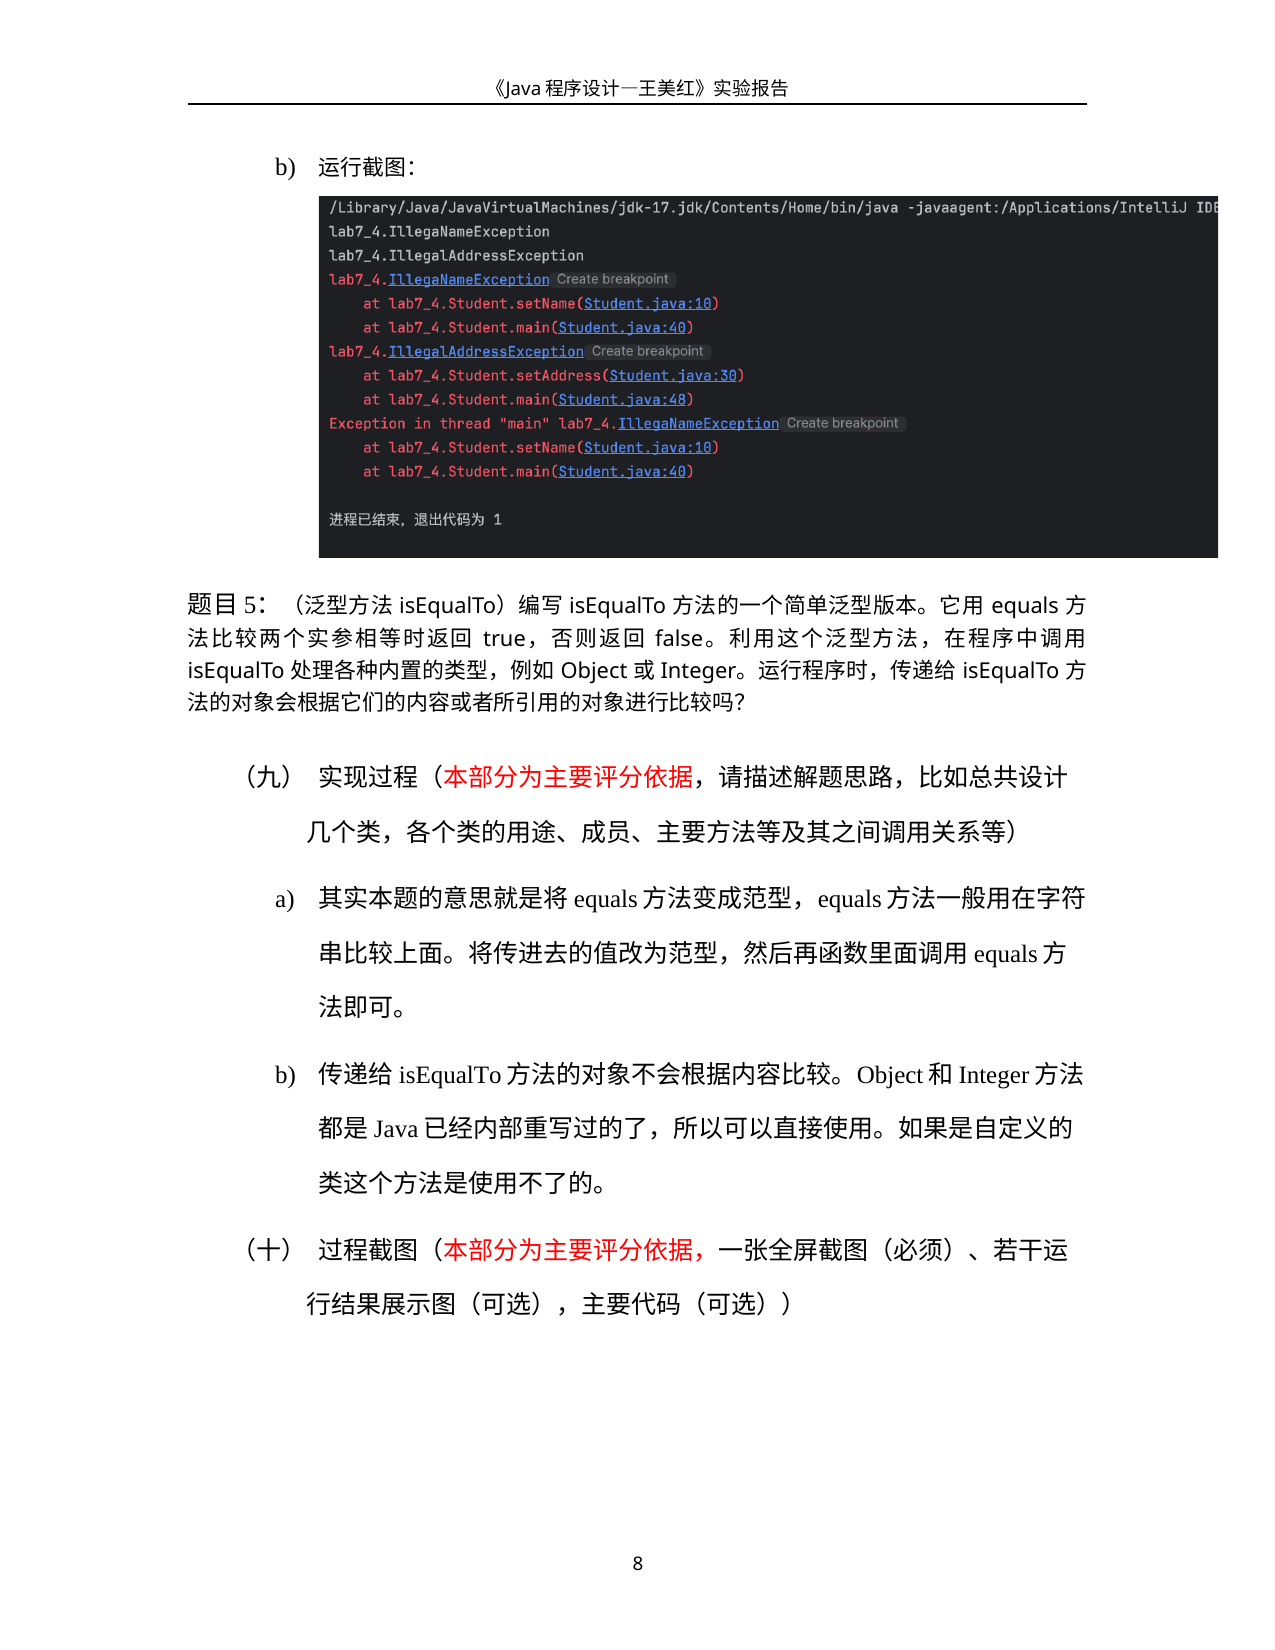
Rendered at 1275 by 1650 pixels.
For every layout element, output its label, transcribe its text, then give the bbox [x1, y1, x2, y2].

text 题目5：（泛型方法 isEqualTo）编写 isEqualTo 方法的一个简单泛型版本。它用 equals 方法比较两个实参相等时返回 true，否则返回 false。利用这个泛型方法，在程序中调用 isEqualTo 处理各种内置的类型，例如 Object 或 Integer。运行程序时，传递给 isEqualTo 方法的对象会根据它们的内容或者所引用的对象进行比较吗？ [187, 585, 1087, 716]
list 实现过程（本部分为主要评分依据，请描述解题思路，比如总共设计几个类，各个类的用途、成员、主要方法等及其之间调用关系等） [231, 758, 1087, 848]
list 其实本题的意思就是将equals方法变成范型，equals方法一般用在字符串比较上面。将传进去的值改为范型，然后再函数里面调用equals方法即可。 [275, 879, 1087, 1024]
list 过程截图（本部分为主要评分依据，一张全屏截图（必须）、若干运行结果展示图（可选），主要代码（可选）） [231, 1230, 1087, 1321]
list 传递给isEqualTo方法的对象不会根据内容比较。Object和Integer方法都是Java已经内部重写过的了，所以可以直接使用。如果是自定义的类这个方法是使用不了的。 [275, 1054, 1087, 1199]
picture [318, 196, 1219, 558]
